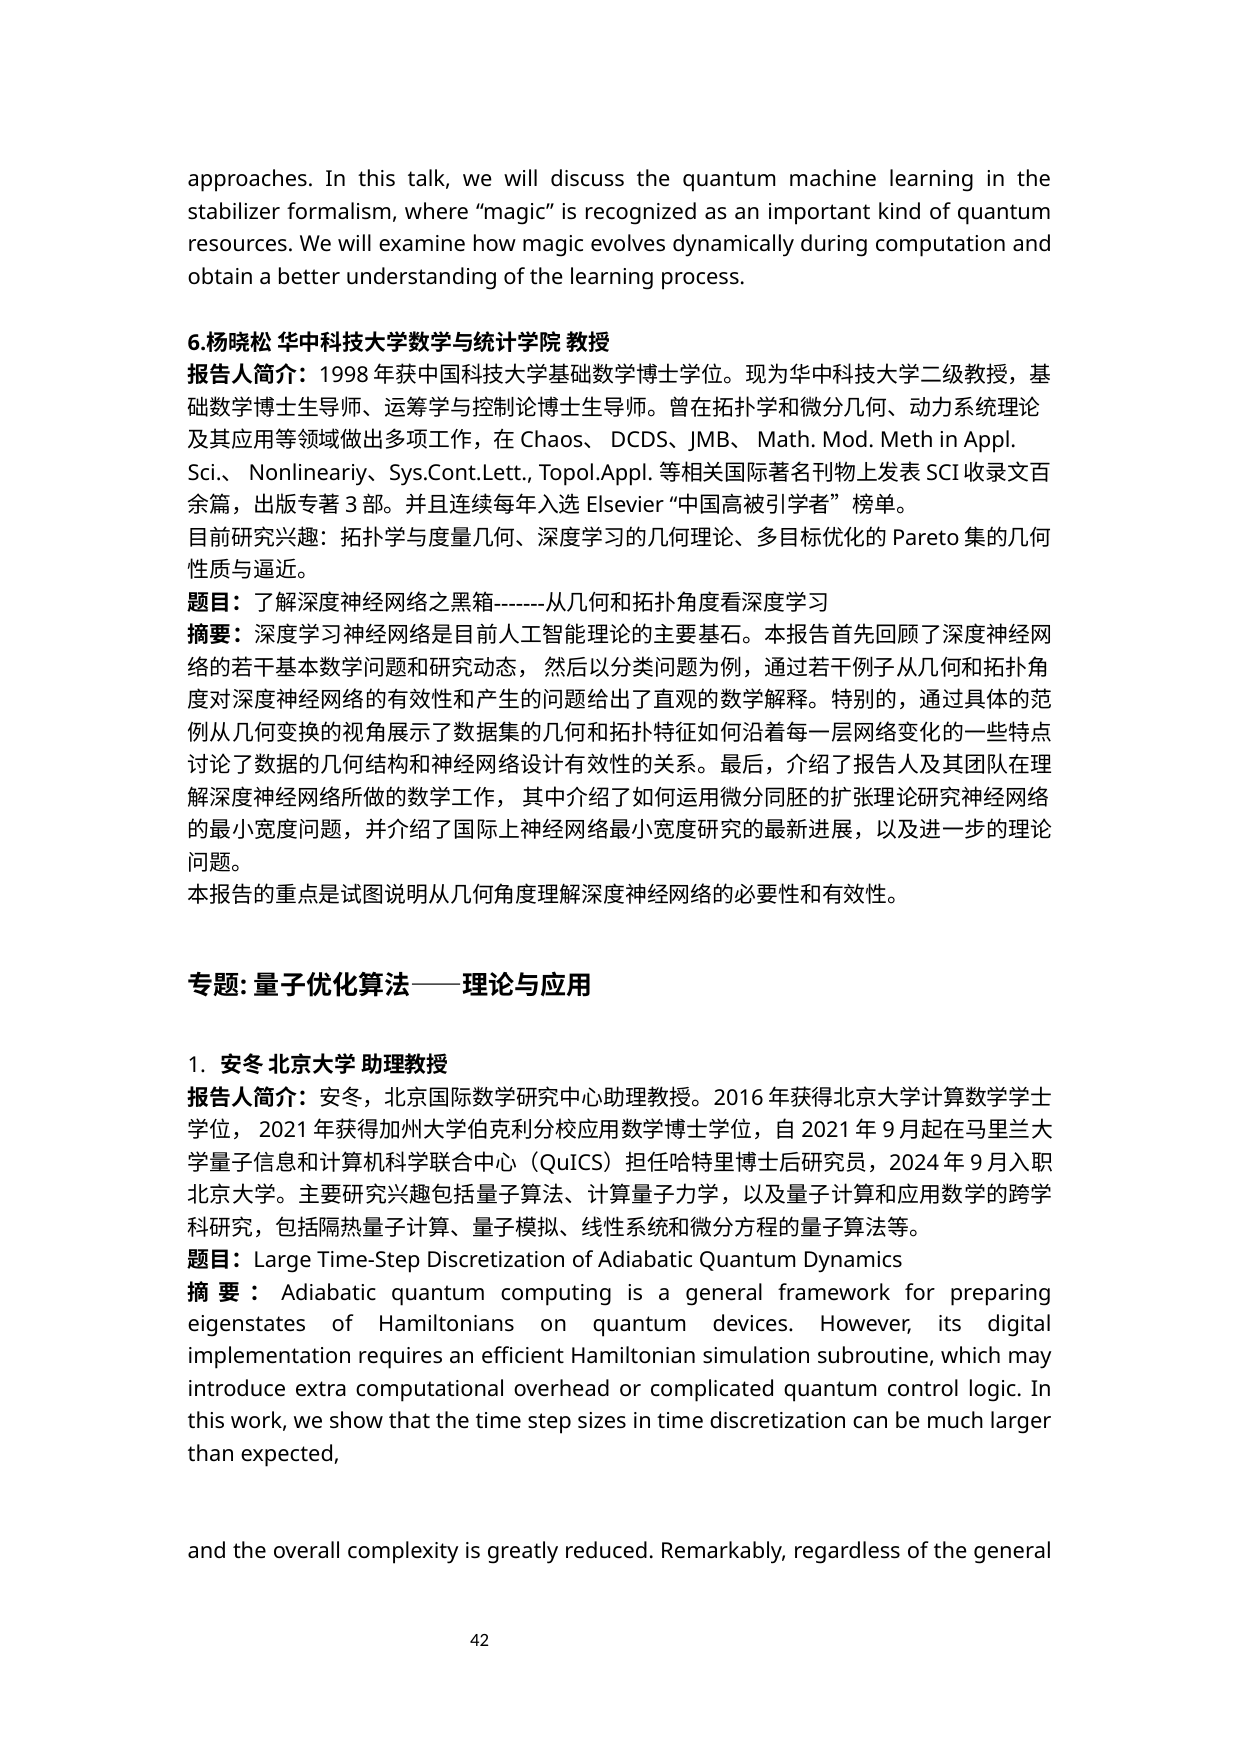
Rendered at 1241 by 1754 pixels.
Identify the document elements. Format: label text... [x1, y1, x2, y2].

text 题目：了解深度神经网络之黑箱-------从几何和拓扑角度看深度学习 [187, 584, 1053, 617]
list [187, 1534, 1053, 1567]
text 本报告的重点是试图说明从几何角度理解深度神经网络的必要性和有效性。 [187, 877, 1053, 909]
text 专题: 量子优化算法——理论与应用 [187, 951, 1053, 1016]
list 安冬 北京大学 助理教授 报告人简介：安冬，北京国际数学研究中心助理教授。2016年获得北京大学计算数学学士学位， 2021年获得加州大学伯克利分校应用数学博士学位，自2021年9月起在马里兰大学量子信息和计算机科学联合中心（QuICS）担任哈特里博士后研究员，2024年9月入职北京大学。主要研究兴趣包括量子算法、计算量子力学，以及量子计算和应用数学的跨学科研究，包括隔热量子计算、量子模拟、线性系统和微分方程的量子算法等。 题目：Large Time-Step Discretization of Adiabatic Quantum Dynamics 摘要：Adiabatic quantum computing is a general framework for preparing eigenstates of Hamiltonians on quantum devices. However, its digital implementation requires an efficient Hamiltonian simulation subroutine, which may introduce extra computational overhead or complicated quantum control logic. In this work, we show that the time step sizes in time discretization can be much larger than expected, [187, 1047, 1053, 1469]
text 6.杨晓松 华中科技大学数学与统计学院 教授 [187, 324, 1053, 357]
text 目前研究兴趣：拓扑学与度量几何、深度学习的几何理论、多目标优化的Pareto集的几何性质与逼近。 [187, 519, 1053, 584]
text 摘要：深度学习神经网络是目前人工智能理论的主要基石。本报告首先回顾了深度神经网络的若干基本数学问题和研究动态， 然后以分类问题为例，通过若干例子从几何和拓扑角度对深度神经网络的有效性和产生的问题给出了直观的数学解释。特别的，通过具体的范例从几何变换的视角展示了数据集的几何和拓扑特征如何沿着每一层网络变化的一些特点，讨论了数据的几何结构和神经网络设计有效性的关系。最后，介绍了报告人及其团队在理解深度神经网络所做的数学工作， 其中介绍了如何运用微分同胚的扩张理论研究神经网络的最小宽度问题，并介绍了国际上神经网络最小宽度研究的最新进展，以及进一步的理论问题。 [187, 617, 1053, 877]
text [187, 162, 1053, 292]
text 报告人简介：1998年获中国科技大学基础数学博士学位。现为华中科技大学二级教授，基础数学博士生导师、运筹学与控制论博士生导师。曾在拓扑学和微分几何、动力系统理论及其应用等领域做出多项工作，在Chaos、 DCDS、JMB、 Math. Mod. Meth in Appl. Sci.、 Nonlineariy、Sys.Cont.Lett., Topol.Appl. 等相关国际著名刊物上发表SCI收录文百余篇，出版专著3部。并且连续每年入选 Elsevier “中国高被引学者”榜单。 [187, 357, 1053, 519]
